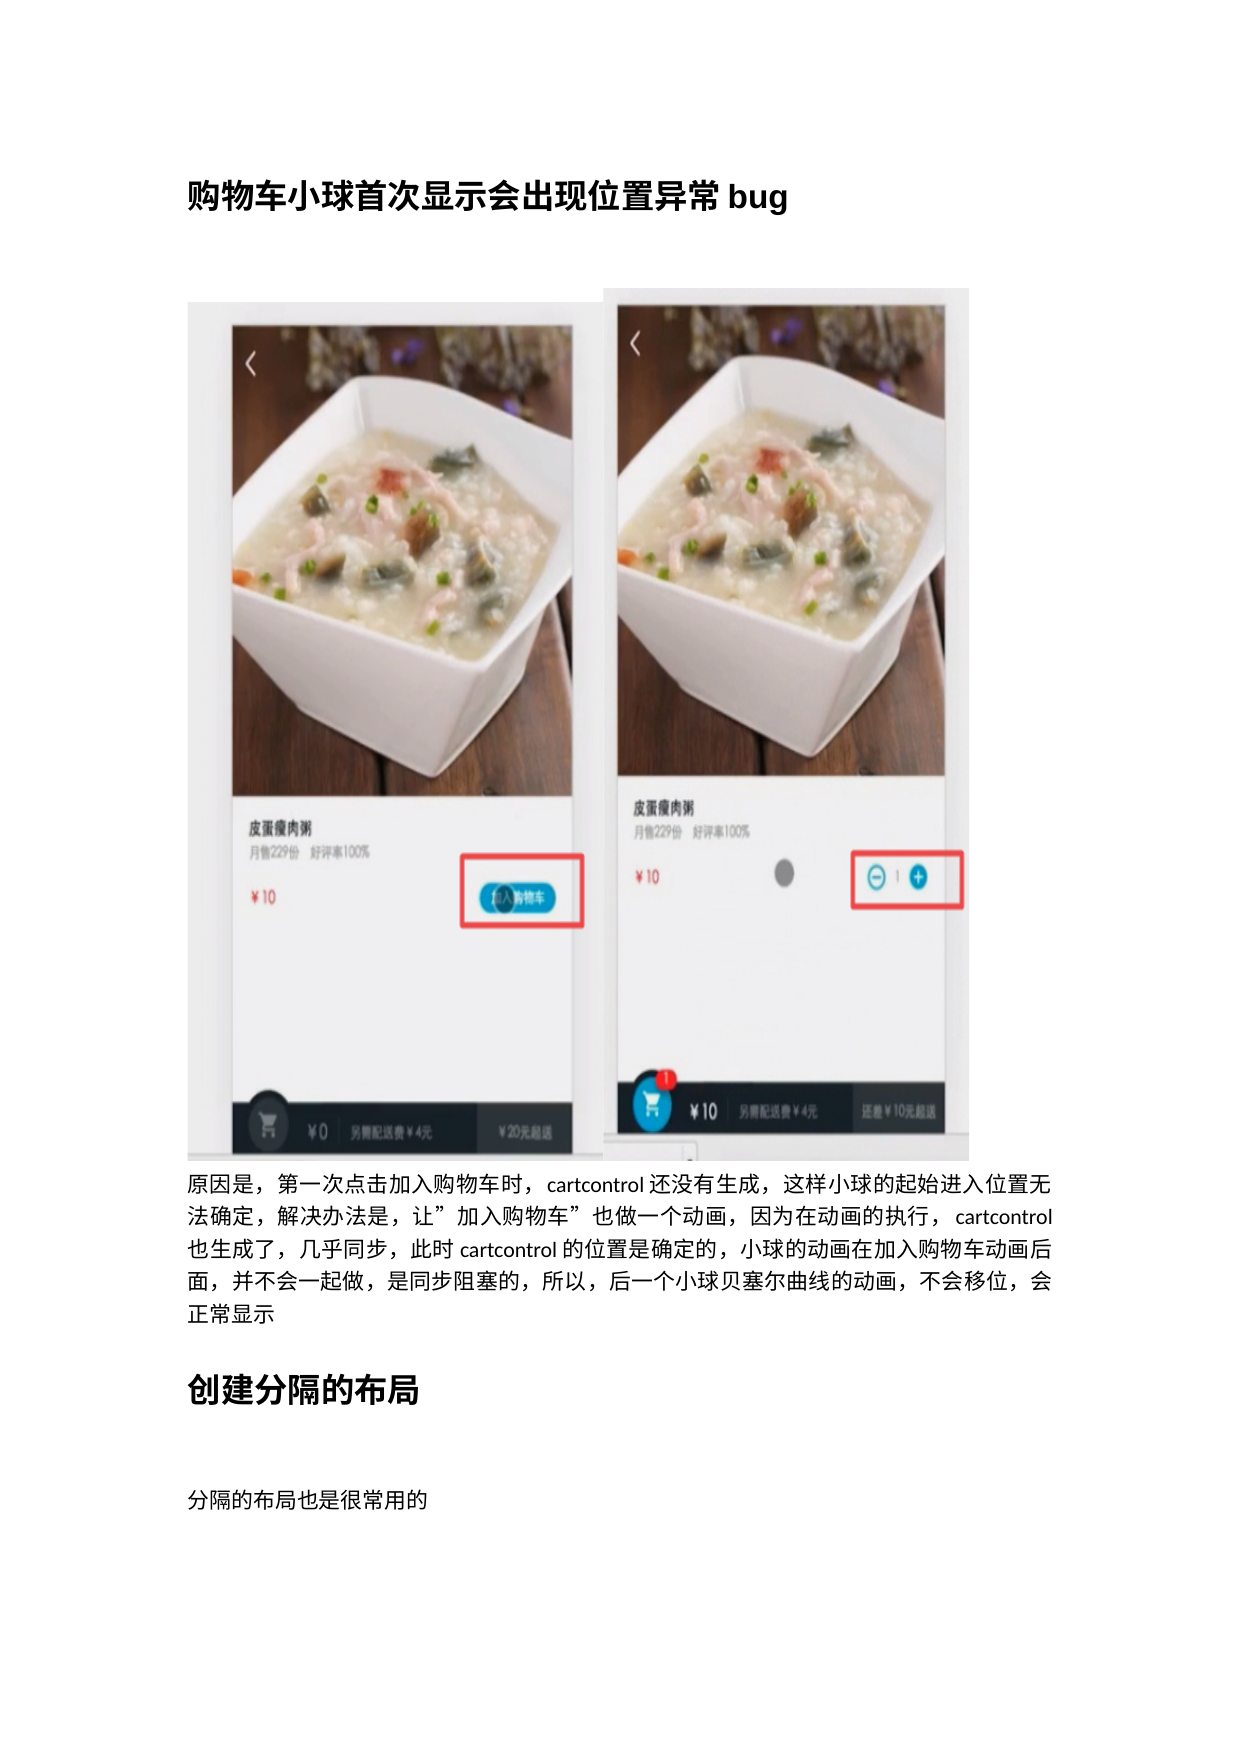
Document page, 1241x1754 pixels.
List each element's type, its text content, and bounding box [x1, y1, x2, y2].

subtitle 创建分隔的布局 [187, 1356, 1053, 1421]
subtitle 购物车小球首次显示会出现位置异常bug [187, 162, 1053, 227]
text 原因是，第一次点击加入购物车时，cartcontrol还没有生成，这样小球的起始进入位置无法确定，解决办法是，让”加入购物车”也做一个动画，因为在动画的执行，cartcontrol也生成了，几乎同步，此时cartcontrol的位置是确定的，小球的动画在加入购物车动画后面，并不会一起做，是同步阻塞的，所以，后一个小球贝塞尔曲线的动画，不会移位，会正常显示 [187, 1166, 1053, 1329]
picture [187, 288, 970, 1161]
text 分隔的布局也是很常用的 [187, 1483, 1053, 1515]
